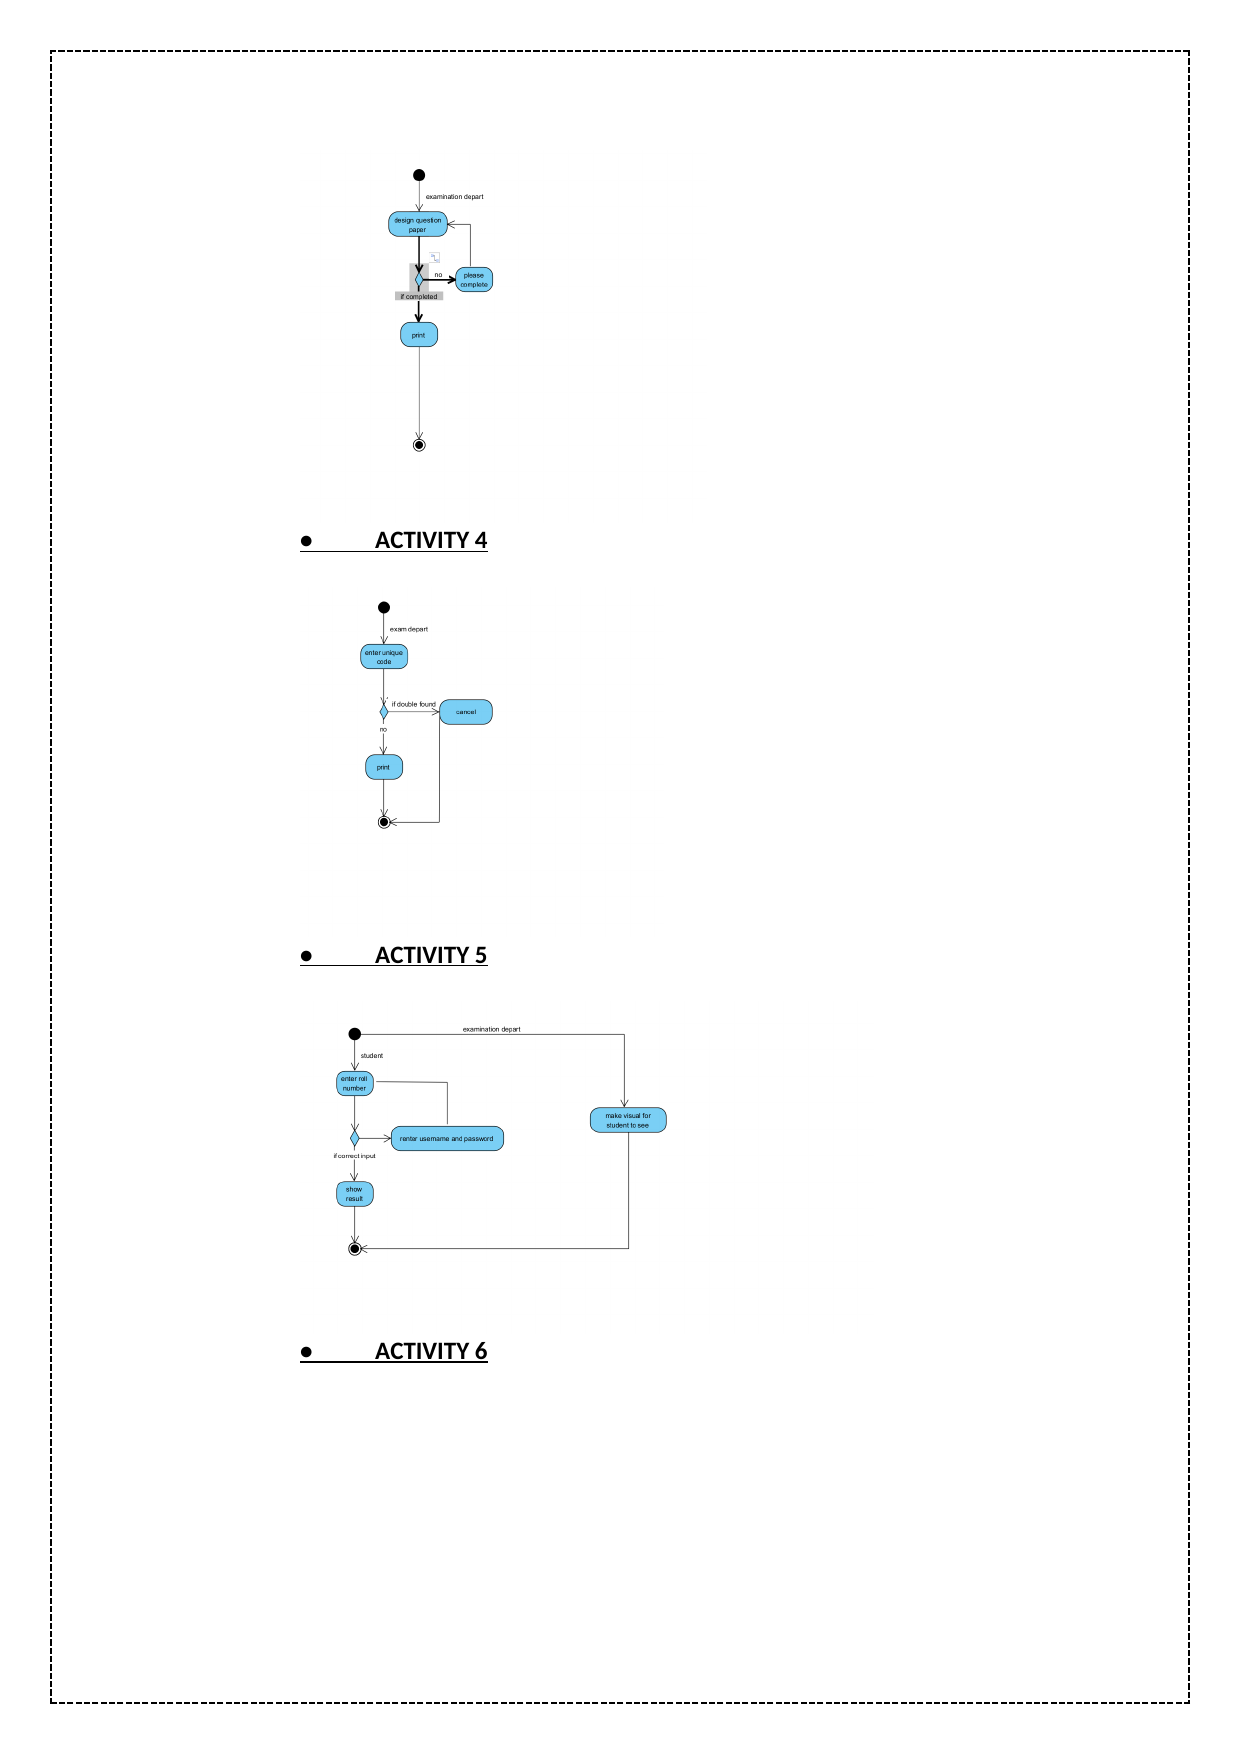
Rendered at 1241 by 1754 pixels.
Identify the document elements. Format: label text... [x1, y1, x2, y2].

picture [300, 587, 664, 937]
picture [300, 150, 708, 523]
list • ACTIVITY 5 [300, 939, 1090, 969]
list • ACTIVITY 6 [300, 1335, 1090, 1366]
list • ACTIVITY 4 [300, 525, 1090, 555]
picture [300, 1001, 874, 1334]
